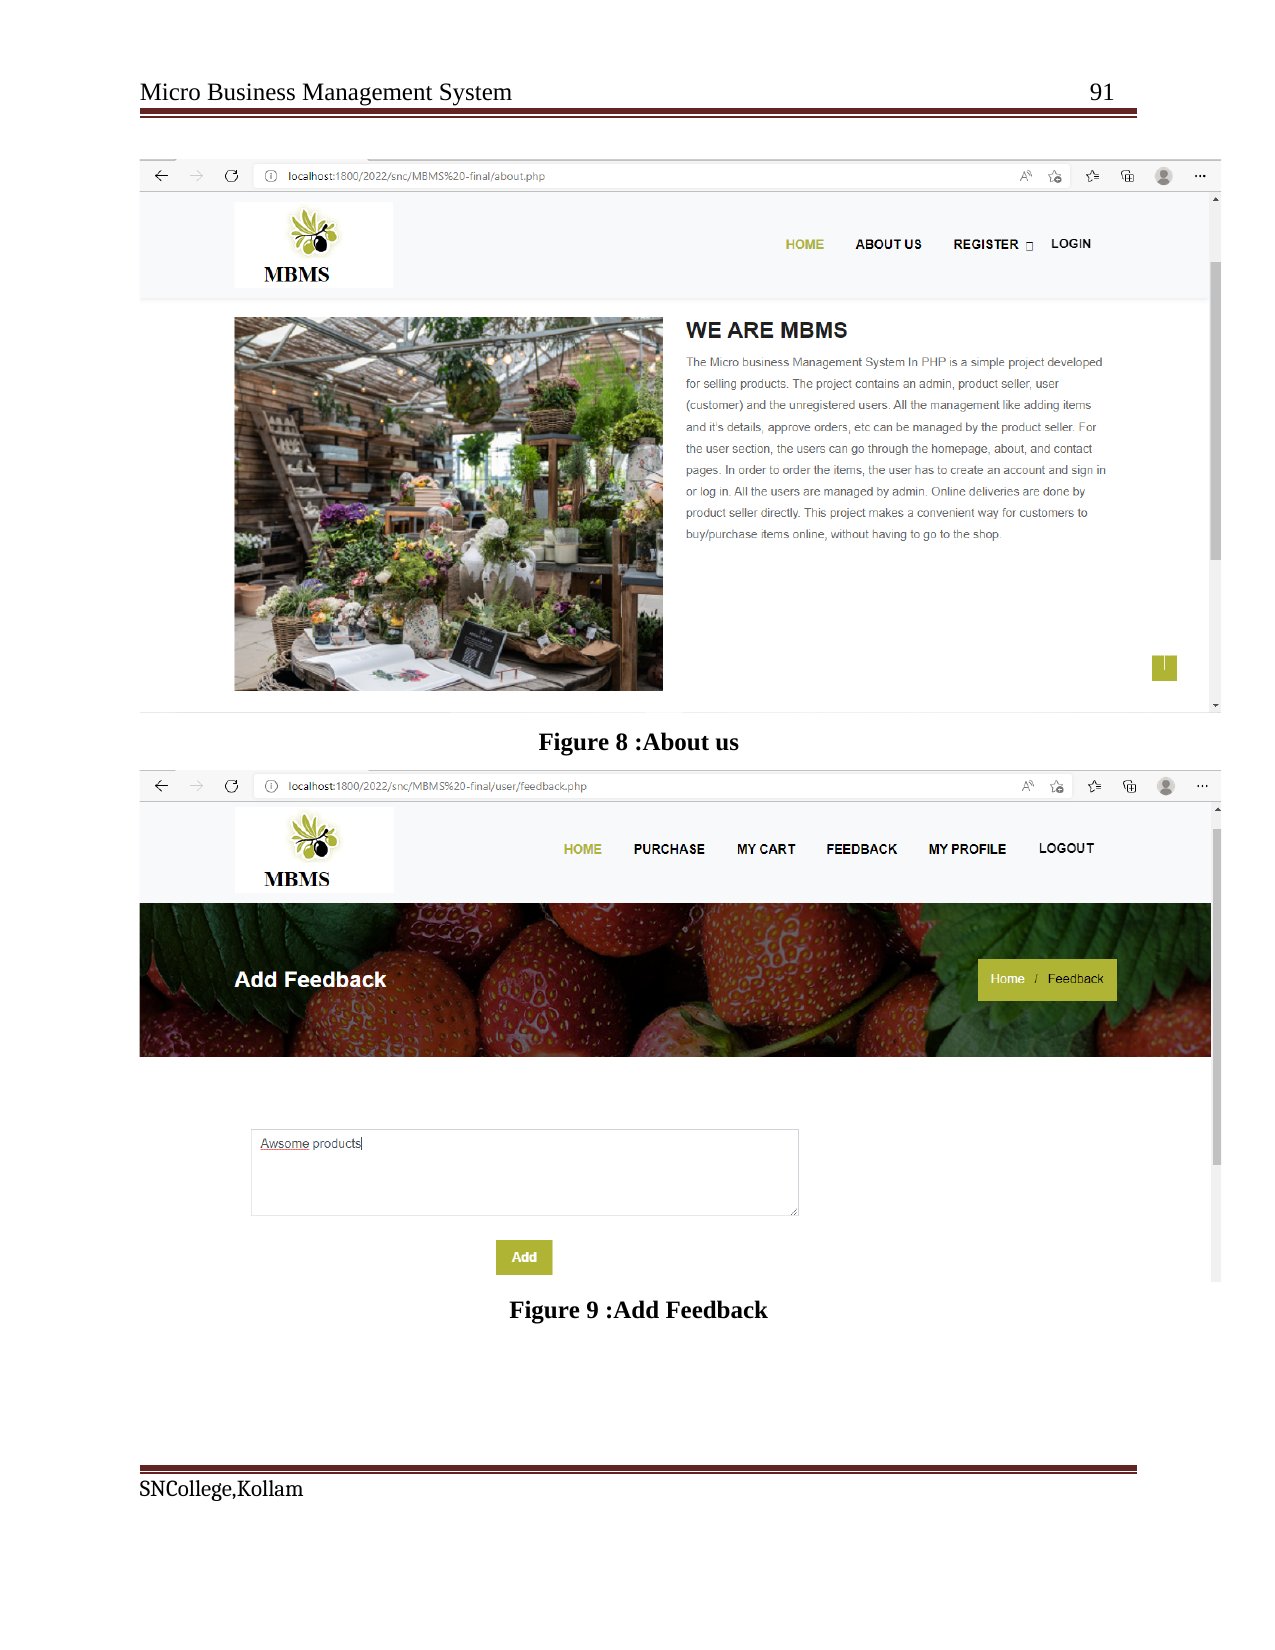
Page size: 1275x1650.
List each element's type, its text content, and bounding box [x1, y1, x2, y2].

picture [139, 770, 1222, 1282]
text Figure 8 :About us [139, 727, 1137, 756]
text Figure 9 :Add Feedback [139, 1295, 1137, 1324]
picture [139, 159, 1222, 713]
